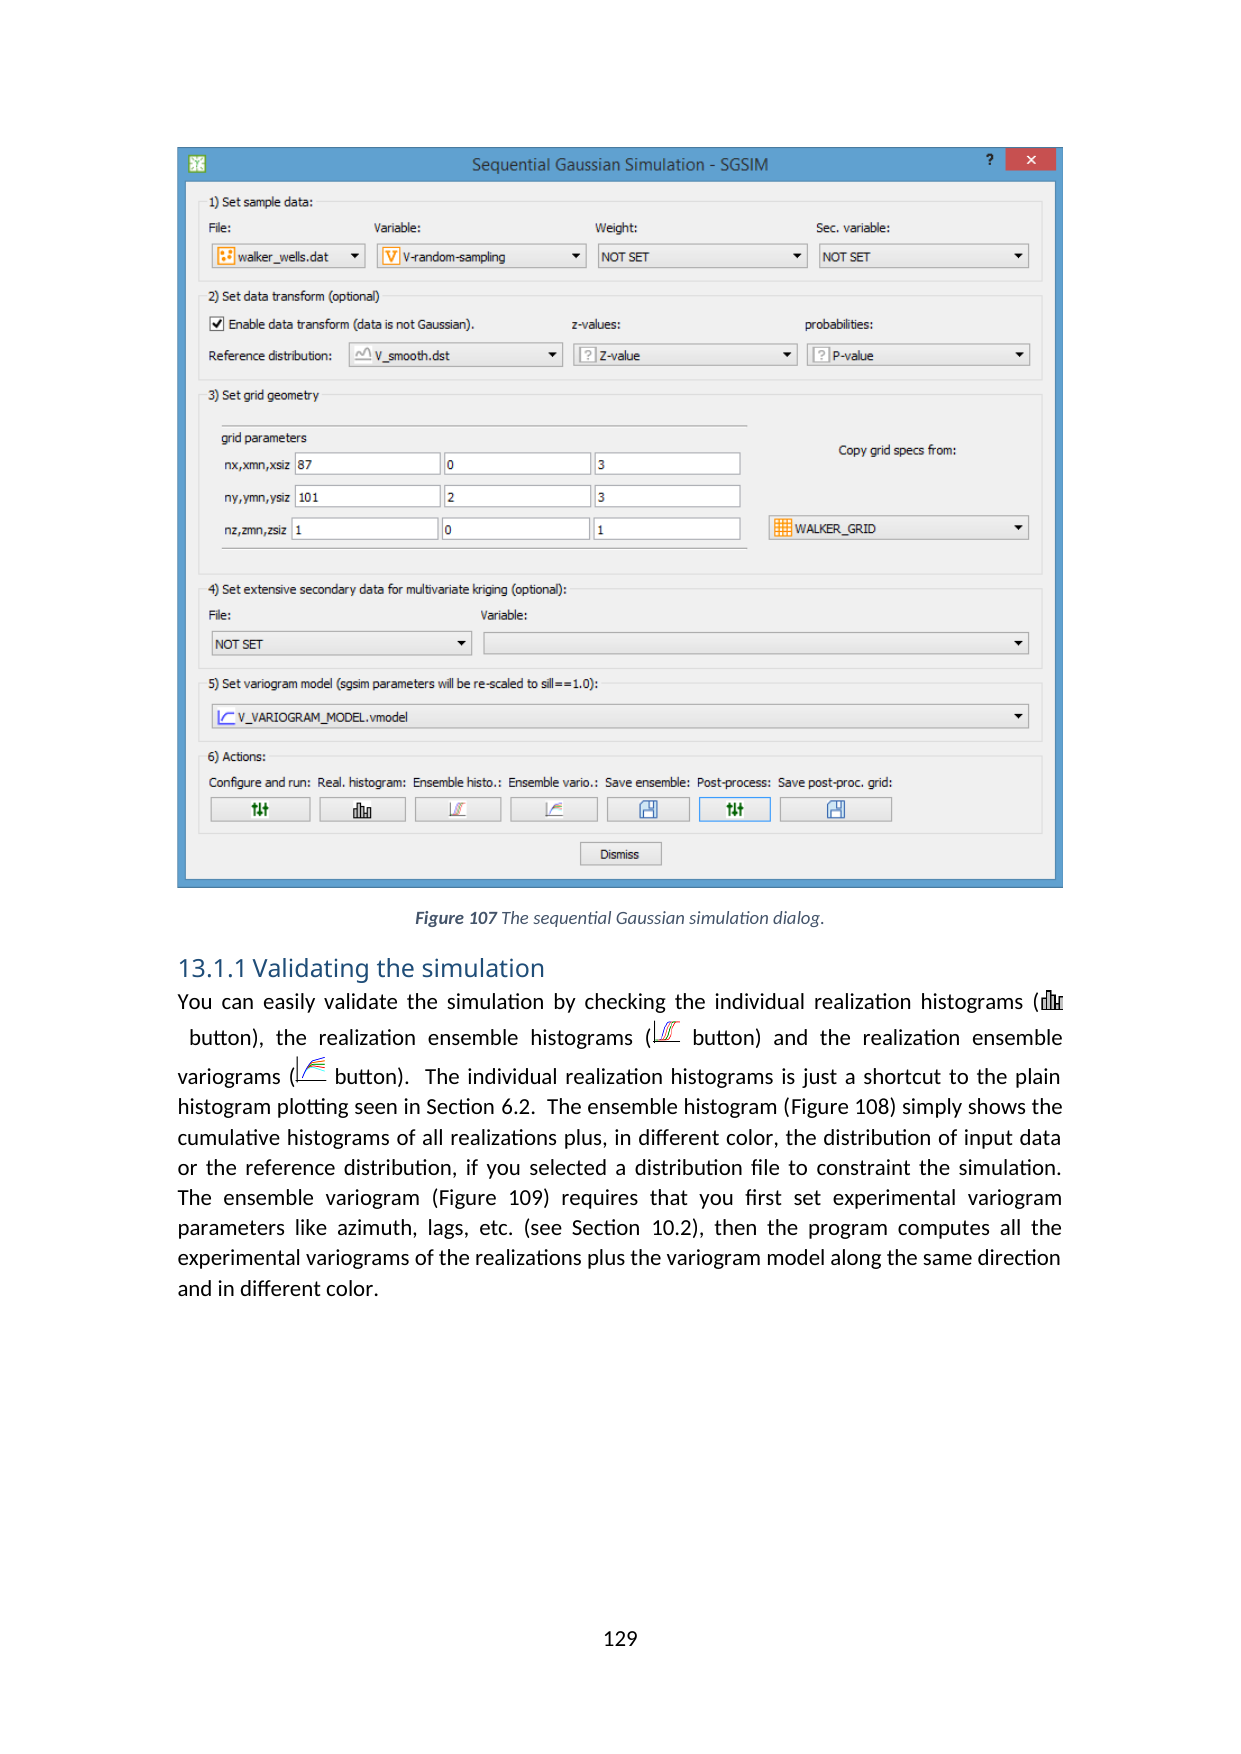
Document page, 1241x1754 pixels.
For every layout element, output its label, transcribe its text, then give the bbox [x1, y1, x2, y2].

picture [295, 1053, 327, 1085]
subtitle Validating the simulation [177, 950, 1063, 984]
picture [177, 147, 1063, 888]
picture [1041, 987, 1063, 1010]
picture [652, 1017, 681, 1046]
